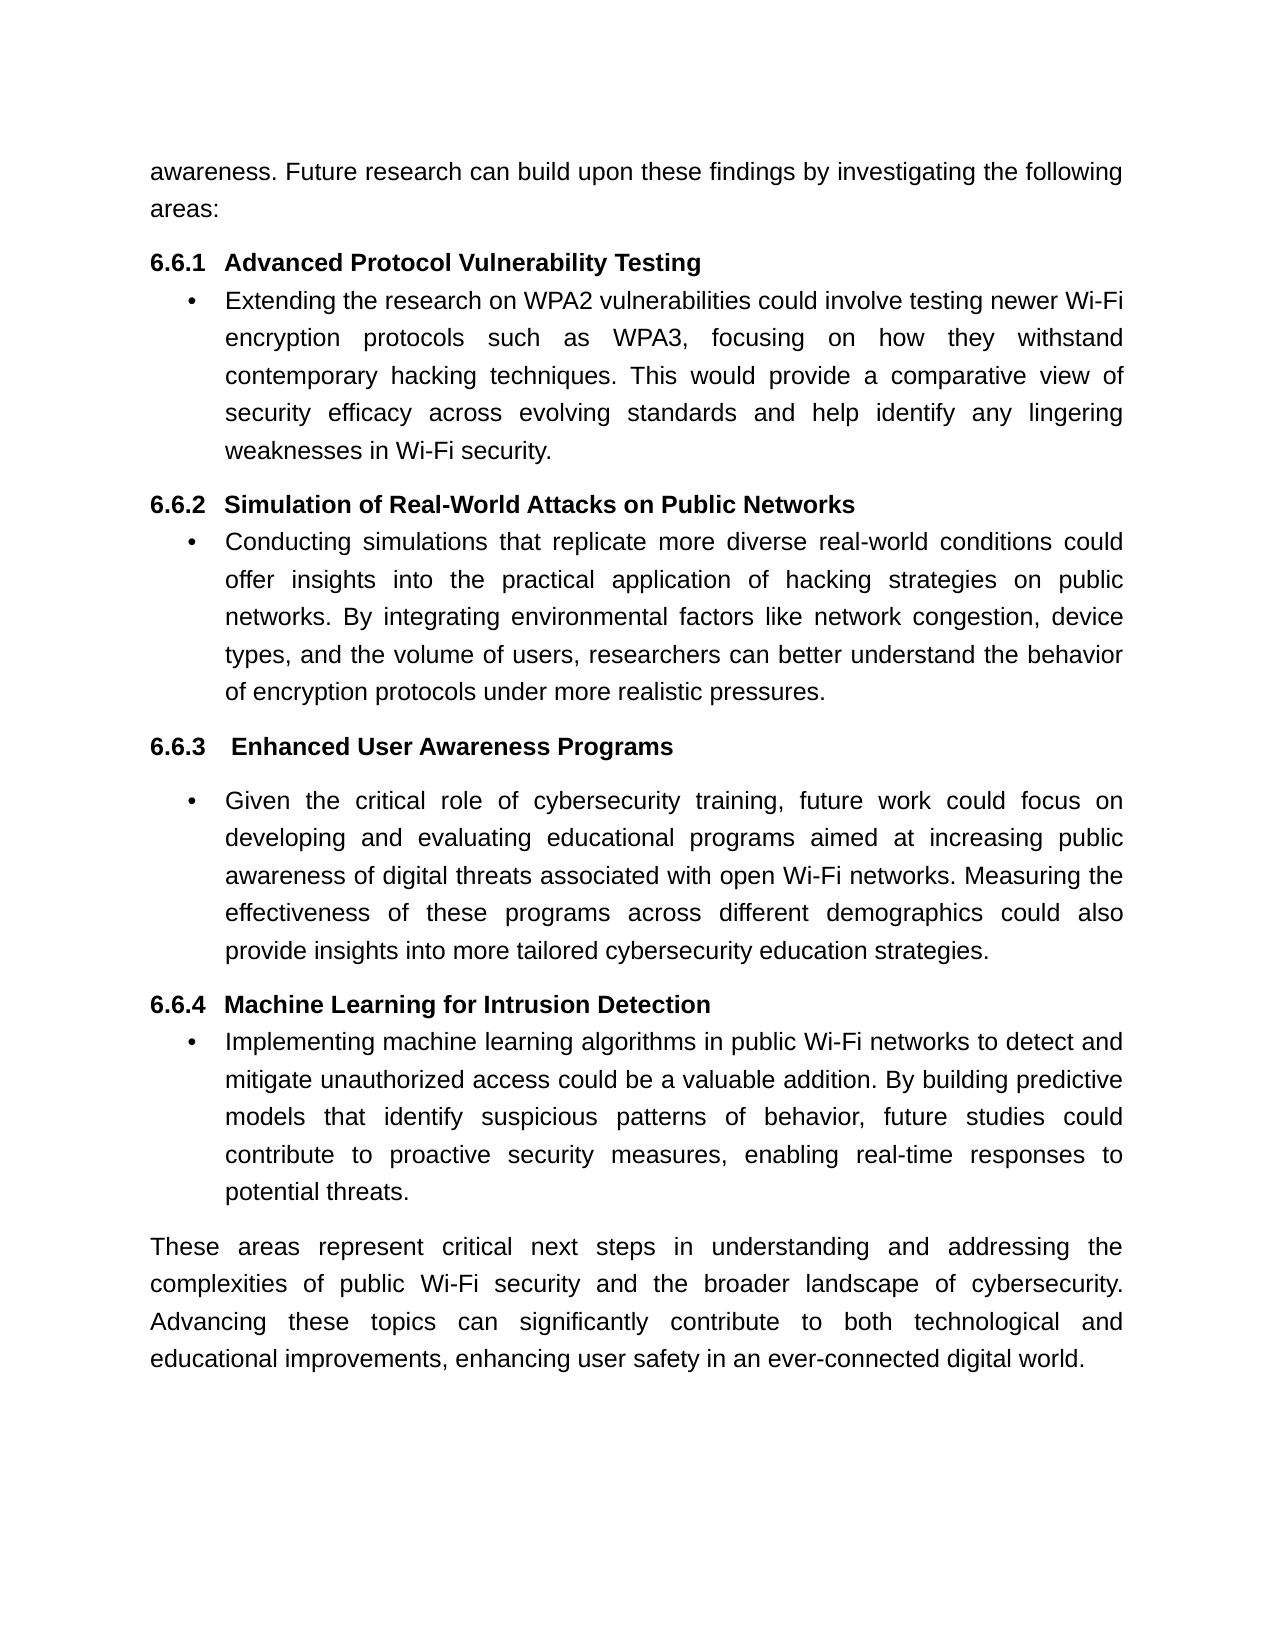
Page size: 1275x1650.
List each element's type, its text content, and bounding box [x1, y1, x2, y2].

text 6.6.3 Enhanced User Awareness Programs [150, 725, 1125, 762]
text 6.6.4 Machine Learning for Intrusion Detection [150, 983, 1125, 1021]
text These areas represent critical next steps in understanding and addressing the complexities of public Wi-Fi security and the broader landscape of cybersecurity. Advancing these topics can significantly contribute to both technological and educational improvements, enhancing user safety in an ever-connected digital world. [150, 1225, 1125, 1375]
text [150, 150, 1125, 225]
list Implementing machine learning algorithms in public Wi-Fi networks to detect and mitigate unauthorized access could be a valuable addition. By building predictive models that identify suspicious patterns of behavior, future studies could contribute to proactive security measures, enabling real-time responses to potential threats. [187, 1021, 1125, 1208]
text 6.6.2 Simulation of Real-World Attacks on Public Networks [150, 483, 1125, 521]
list Given the critical role of cybersecurity training, future work could focus on developing and evaluating educational programs aimed at increasing public awareness of digital threats associated with open Wi-Fi networks. Measuring the effectiveness of these programs across different demographics could also provide insights into more tailored cybersecurity education strategies. [187, 779, 1125, 967]
list Extending the research on WPA2 vulnerabilities could involve testing newer Wi-Fi encryption protocols such as WPA3, focusing on how they withstand contemporary hacking techniques. This would provide a comparative view of security efficacy across evolving standards and help identify any lingering weaknesses in Wi-Fi security. [187, 279, 1125, 467]
text 6.6.1 Advanced Protocol Vulnerability Testing [150, 242, 1125, 279]
list Conducting simulations that replicate more diverse real-world conditions could offer insights into the practical application of hacking strategies on public networks. By integrating environmental factors like network congestion, device types, and the volume of users, researchers can better understand the behavior of encryption protocols under more realistic pressures. [187, 521, 1125, 708]
